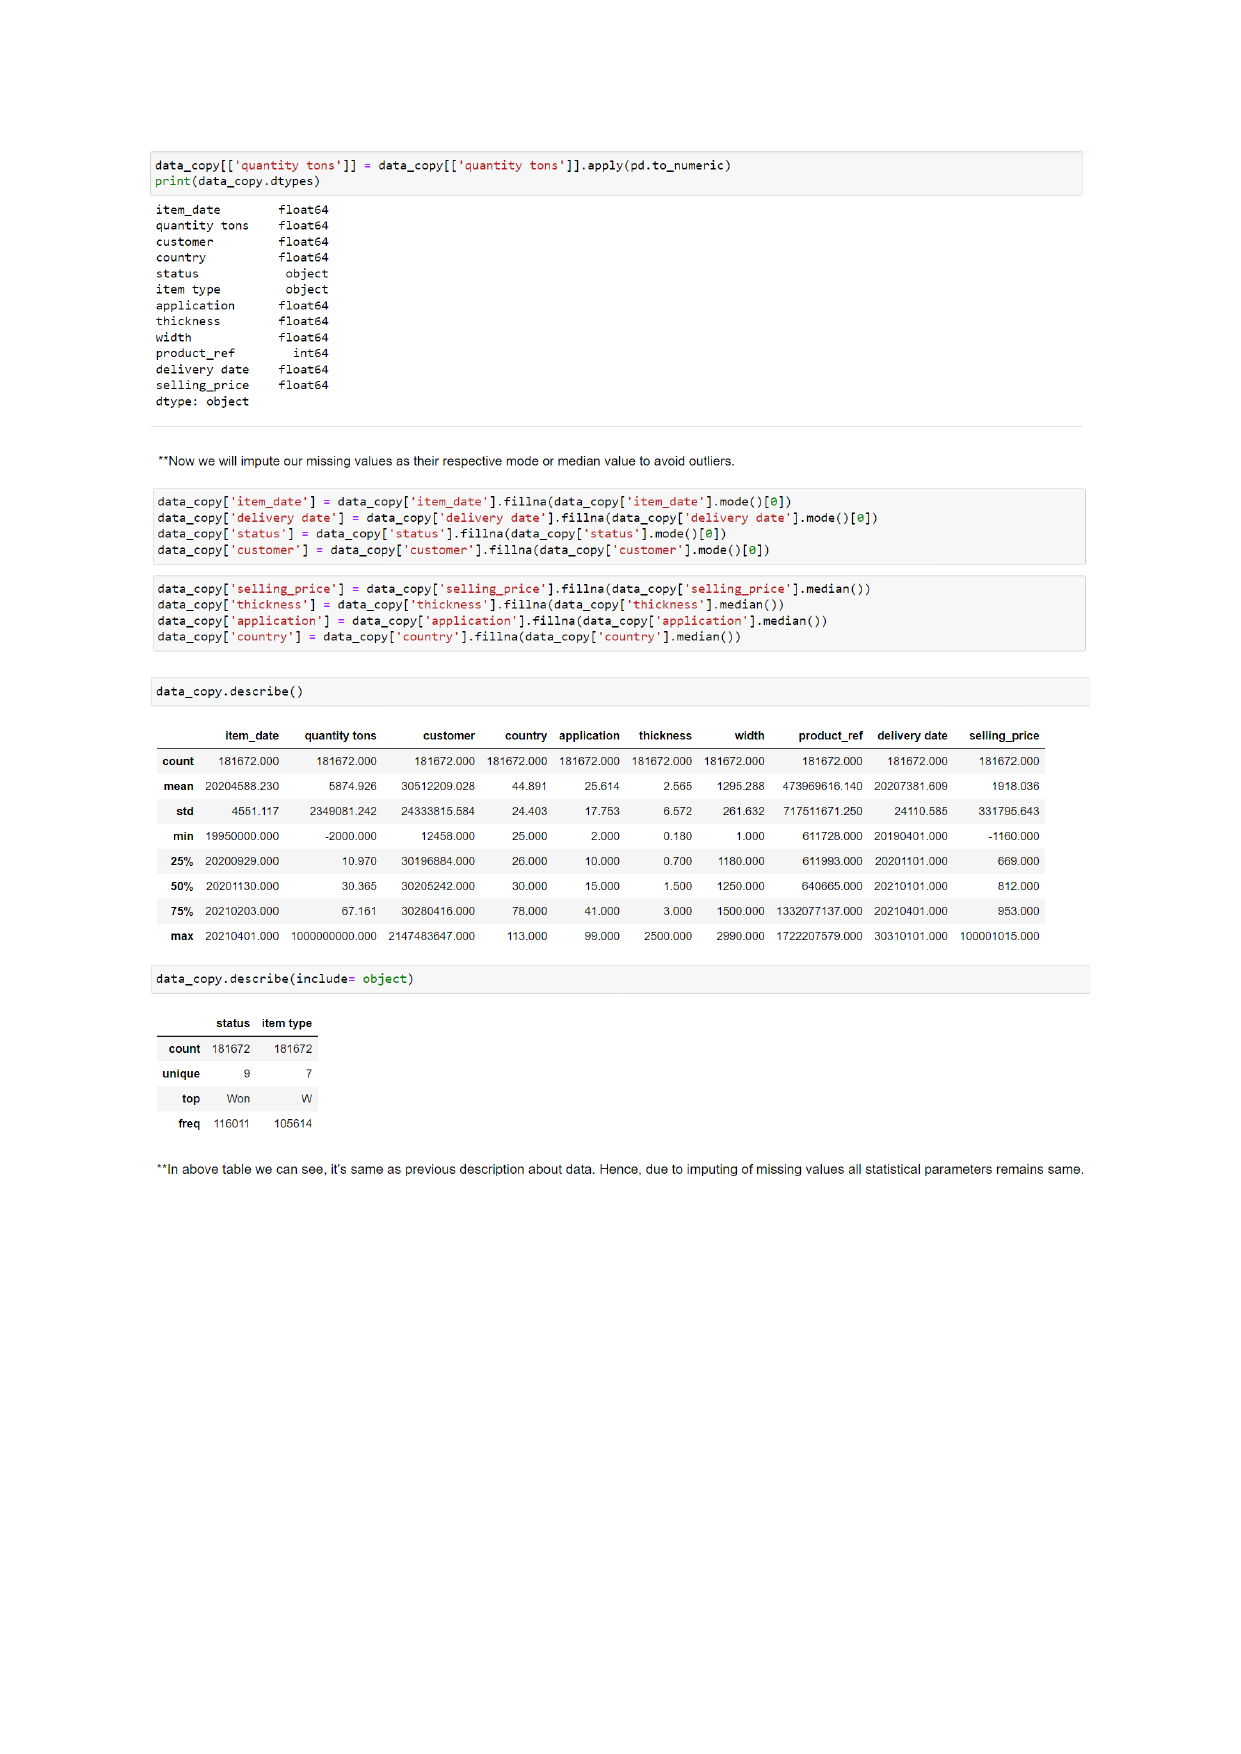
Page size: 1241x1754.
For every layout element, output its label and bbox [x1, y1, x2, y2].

picture [150, 674, 1091, 1183]
picture [150, 150, 1091, 427]
picture [150, 445, 1091, 656]
